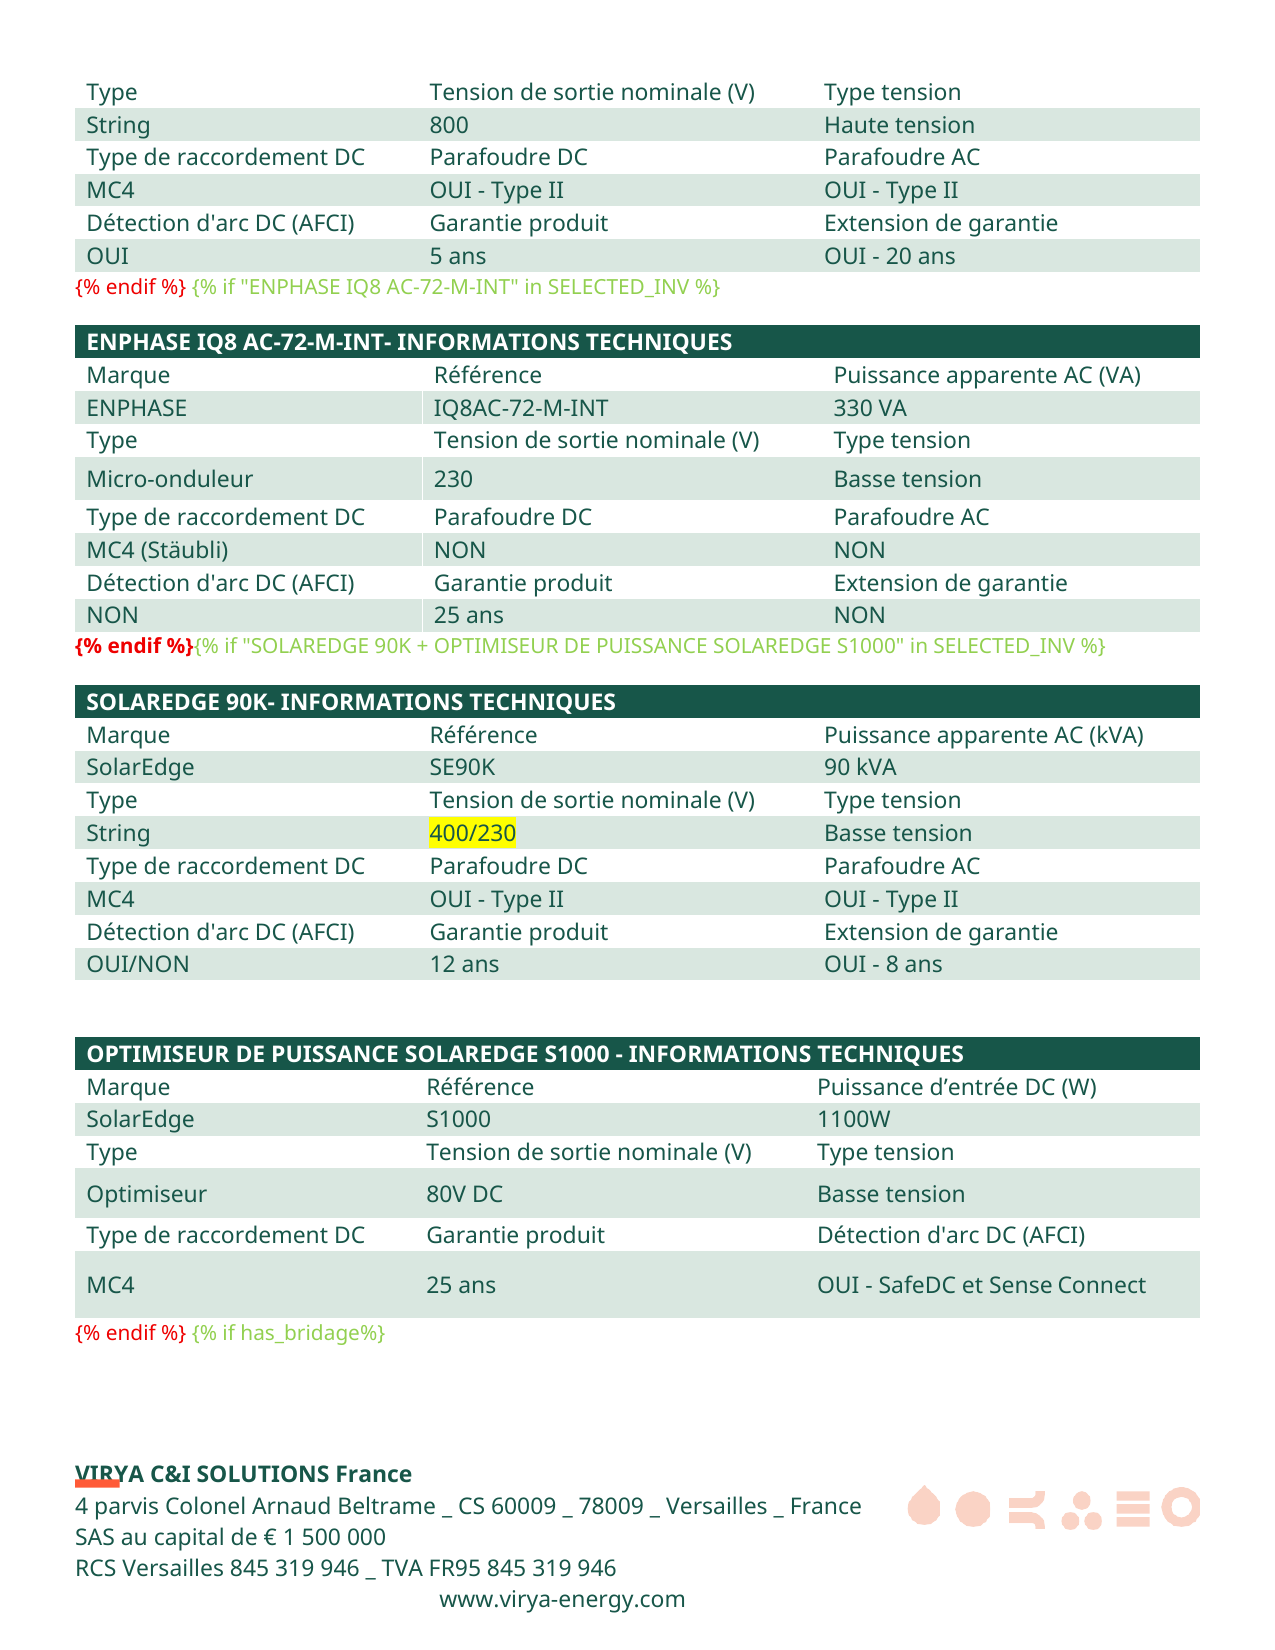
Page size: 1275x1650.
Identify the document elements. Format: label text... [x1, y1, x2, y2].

table_cell Tension de sortie nominale (V) [423, 424, 822, 457]
table_cell Référence [415, 1070, 806, 1103]
table_cell 25 ans [415, 1251, 806, 1318]
table_cell Optimiseur [75, 1168, 415, 1218]
table_cell 5 ans [418, 239, 813, 272]
table_cell Extension de garantie [822, 566, 1200, 599]
table_cell Basse tension [813, 816, 1200, 849]
table_cell Type [75, 424, 422, 457]
table_cell Type tension [822, 424, 1200, 457]
table_cell 12 ans [418, 948, 813, 980]
table_cell Garantie produit [418, 915, 813, 947]
table_cell OUI - Type II [813, 174, 1200, 206]
table_cell Type [75, 75, 418, 108]
table_cell NON [75, 599, 422, 632]
table_cell OUI - Type II [418, 174, 813, 206]
table_cell Marque [75, 1070, 415, 1103]
table_cell Type tension [813, 75, 1200, 108]
table_cell Puissance d’entrée DC (W) [806, 1070, 1200, 1103]
table_cell SolarEdge [75, 751, 418, 783]
table_cell OUI [75, 239, 418, 272]
table_cell Type tension [813, 784, 1200, 816]
table_cell ENPHASE [75, 391, 422, 424]
table_cell S1000 [415, 1103, 806, 1136]
table_cell String [75, 108, 418, 141]
table_cell MC4 [75, 174, 418, 206]
text {% endif %}{% if "SOLAREDGE 90K + OPTIMISEUR DE PUISSANCE SOLAREDGE S1000" in SELECTED_INV %} [75, 632, 1200, 660]
table_cell Parafoudre DC [423, 500, 822, 533]
text {% endif %} {% if has_bridage%} [75, 1318, 1200, 1347]
picture [907, 1485, 940, 1525]
picture [1009, 1491, 1045, 1508]
table_cell Type [75, 784, 418, 816]
table_cell Garantie produit [423, 566, 822, 599]
table_cell 230 [423, 457, 822, 500]
table_cell OUI - Type II [813, 882, 1200, 915]
table_cell Parafoudre AC [813, 849, 1200, 882]
table_cell IQ8AC-72-M-INT [423, 391, 822, 424]
table_cell Puissance apparente AC (VA) [822, 358, 1200, 391]
table_cell MC4 (Stäubli) [75, 533, 422, 566]
table_cell Parafoudre AC [813, 141, 1200, 173]
table_cell Tension de sortie nominale (V) [415, 1136, 806, 1168]
table_header OPTIMISEUR DE PUISSANCE SOLAREDGE S1000 - INFORMATIONS TECHNIQUES [75, 1037, 1200, 1070]
table_cell OUI/NON [75, 948, 418, 980]
table_cell OUI - 20 ans [813, 239, 1200, 272]
table_cell Détection d'arc DC (AFCI) [75, 915, 418, 947]
table_cell 90 kVA [813, 751, 1200, 783]
table_cell Parafoudre DC [418, 141, 813, 173]
table_cell 330 VA [822, 391, 1200, 424]
table_header ENPHASE IQ8 AC-72-M-INT- INFORMATIONS TECHNIQUES [75, 325, 1200, 358]
table_cell Micro-onduleur [75, 457, 422, 500]
table_cell NON [423, 533, 822, 566]
table_cell 80V DC [415, 1168, 806, 1218]
table_cell OUI - SafeDC et Sense Connect [806, 1251, 1200, 1318]
table_cell OUI - 8 ans [813, 948, 1200, 980]
table_cell NON [822, 533, 1200, 566]
table_cell Garantie produit [418, 206, 813, 239]
table_cell Marque [75, 358, 422, 391]
table_cell String [75, 816, 418, 849]
table_cell Basse tension [822, 457, 1200, 500]
table_cell Type de raccordement DC [75, 141, 418, 173]
table_cell Référence [418, 718, 813, 751]
table_cell Détection d'arc DC (AFCI) [806, 1218, 1200, 1251]
table_cell Parafoudre AC [822, 500, 1200, 533]
picture [1061, 1491, 1102, 1530]
picture [1009, 1512, 1045, 1529]
table_cell 25 ans [423, 599, 822, 632]
text {% endif %} {% if "ENPHASE IQ8 AC-72-M-INT" in SELECTED_INV %} [75, 272, 1200, 300]
table_cell SolarEdge [75, 1103, 415, 1136]
table_cell Garantie produit [415, 1218, 806, 1251]
table_cell 800 [418, 108, 813, 141]
table_cell Type de raccordement DC [75, 1218, 415, 1251]
table_cell Tension de sortie nominale (V) [418, 784, 813, 816]
table_cell MC4 [75, 1251, 415, 1318]
table_cell 1100W [806, 1103, 1200, 1136]
table_cell MC4 [75, 882, 418, 915]
table_cell NON [822, 599, 1200, 632]
table_cell Basse tension [806, 1168, 1200, 1218]
table_header SOLAREDGE 90K- INFORMATIONS TECHNIQUES [75, 685, 1200, 718]
table_cell Tension de sortie nominale (V) [418, 75, 813, 108]
table_cell Extension de garantie [813, 915, 1200, 947]
table_cell Référence [423, 358, 822, 391]
table_cell 400/230 [418, 816, 813, 849]
table_cell Extension de garantie [813, 206, 1200, 239]
table_cell Marque [75, 718, 418, 751]
table_cell Parafoudre DC [418, 849, 813, 882]
table_cell Type de raccordement DC [75, 500, 422, 533]
table_cell Détection d'arc DC (AFCI) [75, 566, 422, 599]
picture [955, 1491, 991, 1527]
table_cell Puissance apparente AC (kVA) [813, 718, 1200, 751]
table_cell Type [75, 1136, 415, 1168]
table_cell Type de raccordement DC [75, 849, 418, 882]
picture [1161, 1487, 1200, 1527]
table_cell Détection d'arc DC (AFCI) [75, 206, 418, 239]
table_cell OUI - Type II [418, 882, 813, 915]
table_cell Type tension [806, 1136, 1200, 1168]
table_cell Haute tension [813, 108, 1200, 141]
table_cell SE90K [418, 751, 813, 783]
